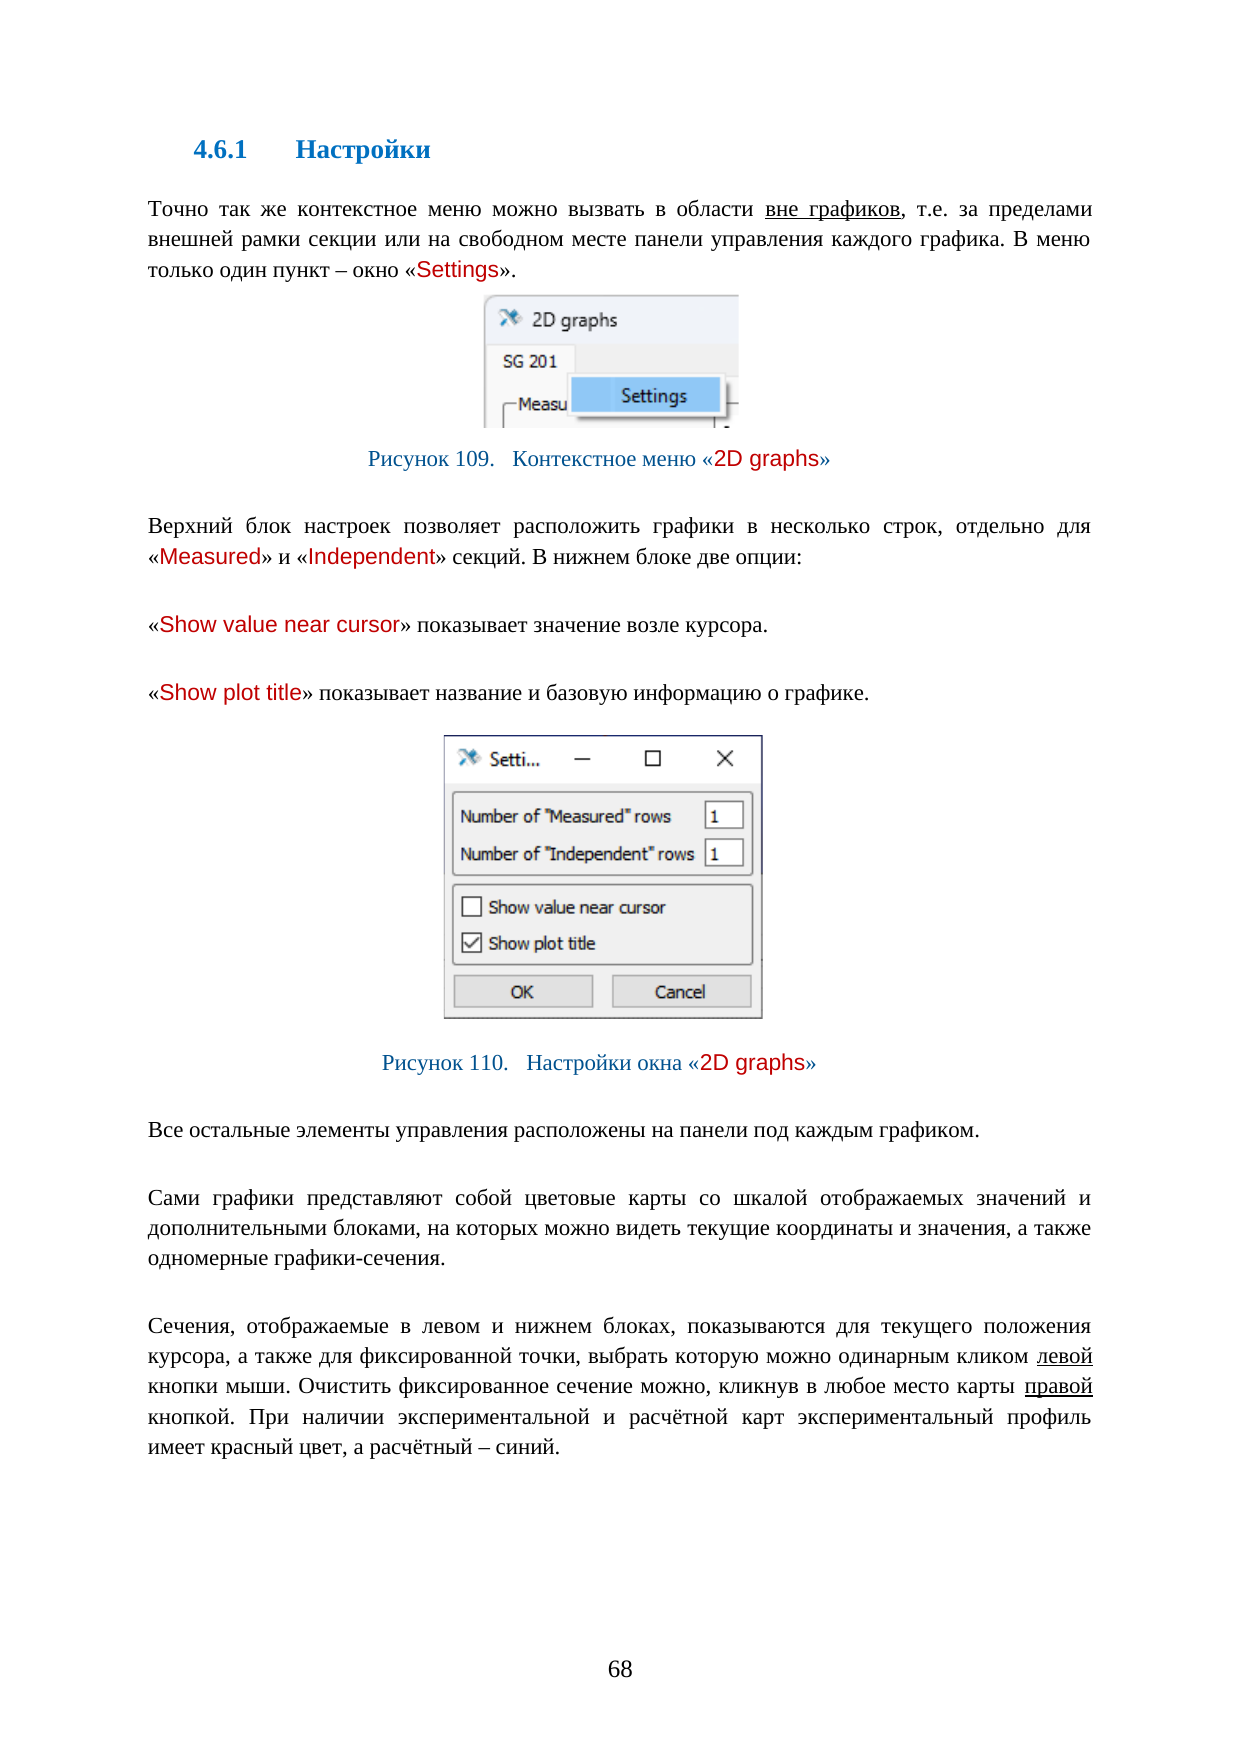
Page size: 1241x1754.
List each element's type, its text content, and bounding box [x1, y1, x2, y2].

text Верхний блок настроек позволяет расположить графики в несколько строк, отдельно для «Measured» и «Independent» секций. В нижнем блоке две опции: [148, 512, 1093, 569]
text Сечения, отображаемые в левом и нижнем блоках, показываются для текущего положения курсора, а также для фиксированной точки, выбрать которую можно одинарным кликом левой кнопки мыши. Очистить фиксированное сечение можно, кликнув в любое место карты правой кнопкой. При наличии экспериментальной и расчётной карт экспериментальный профиль имеет красный цвет, а расчётный – синий. [148, 1312, 1093, 1459]
picture [443, 735, 763, 1019]
text Точно так же контекстное меню можно вызвать в области вне графиков, т.е. за пределами внешней рамки секции или на свободном месте панели управления каждого графика. В меню только один пункт – окно «Settings». [148, 195, 1093, 282]
list Контекстное меню «2D graphs» [178, 324, 1093, 471]
text Сами графики представляют собой цветовые карты со шкалой отображаемых значений и дополнительными блоками, на которых можно видеть текущие координаты и значения, а также одномерные графики-сечения. [148, 1184, 1093, 1271]
text «Show value near cursor» показывает значение возле курсора. [148, 611, 1093, 637]
picture [481, 292, 739, 428]
text «Show plot title» показывает название и базовую информацию о графике. [148, 678, 1093, 705]
subtitle Настройки [193, 133, 1093, 164]
text Все остальные элементы управления расположены на панели под каждым графиком. [148, 1116, 1093, 1143]
